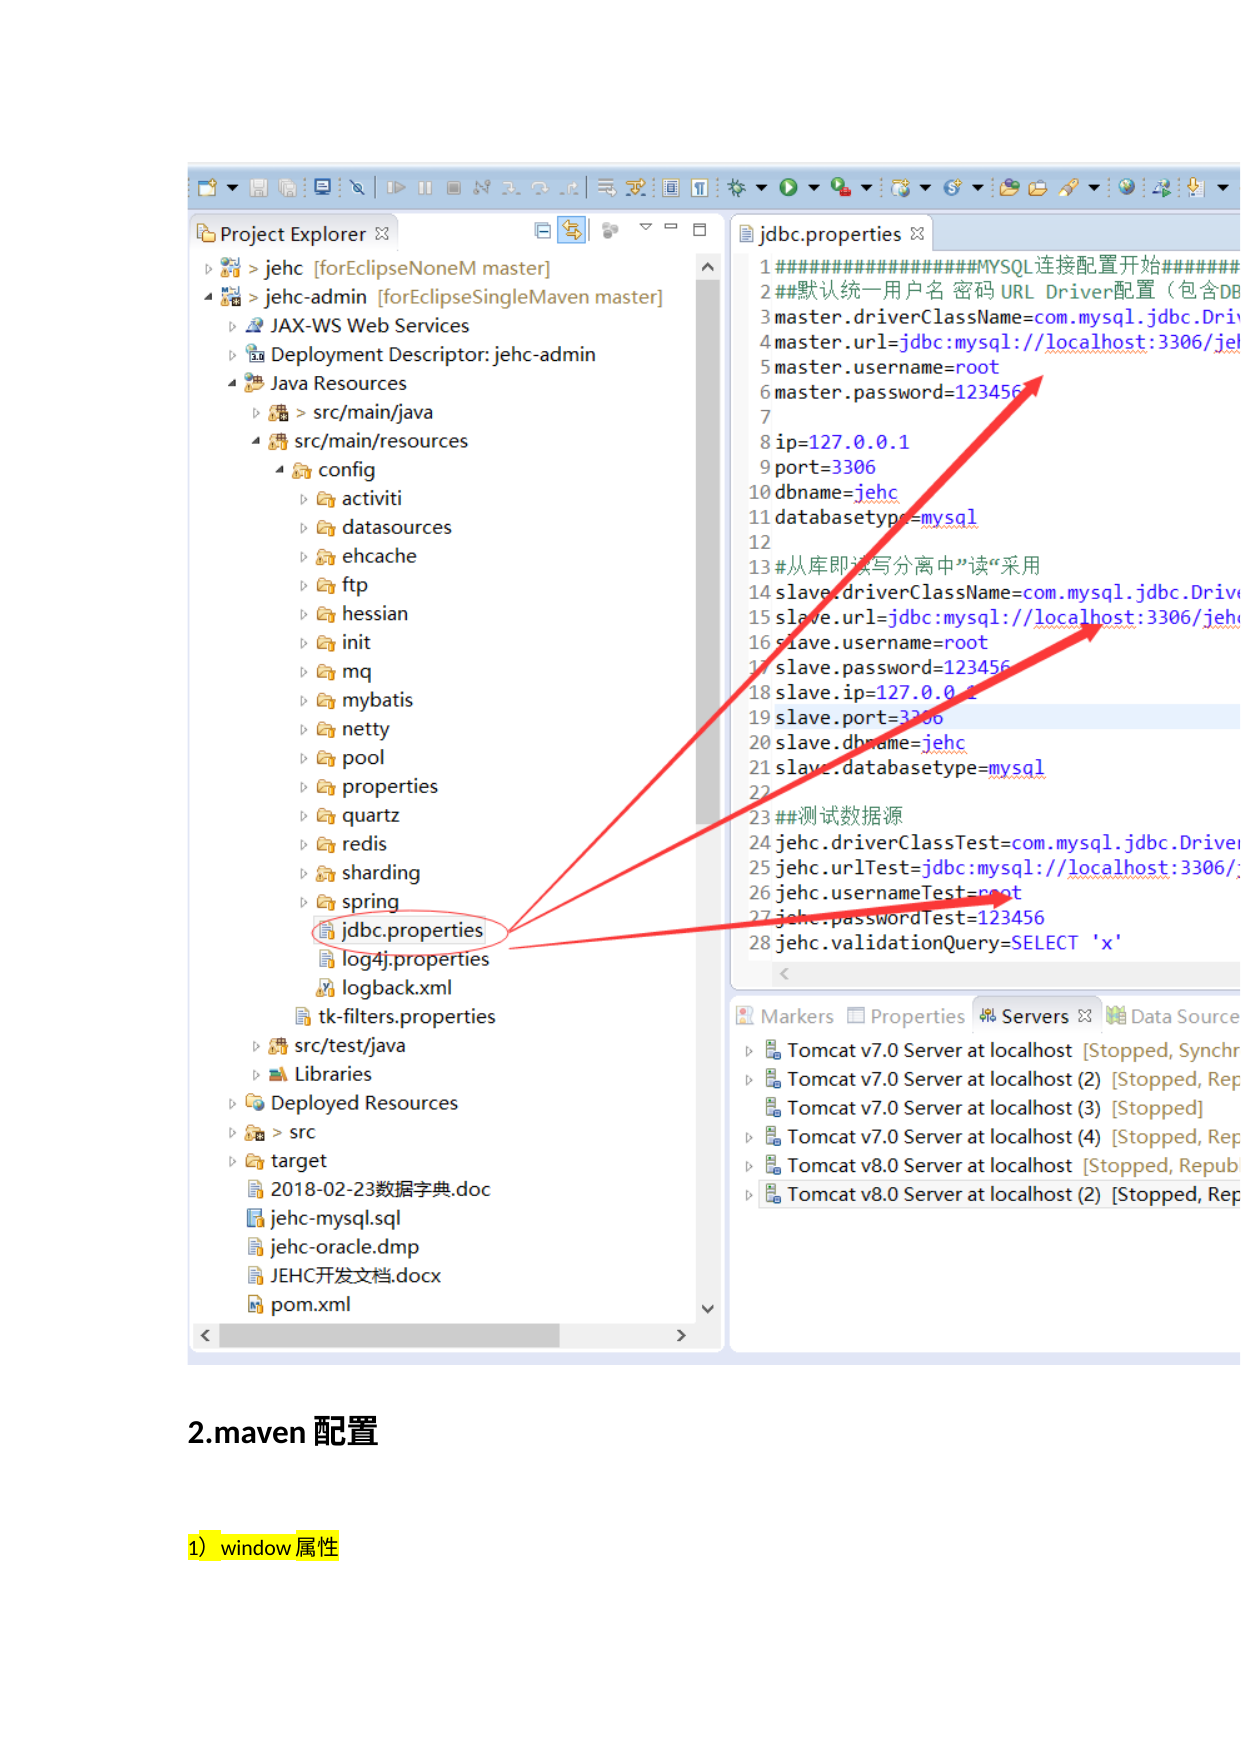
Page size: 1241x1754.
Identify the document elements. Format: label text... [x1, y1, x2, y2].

text 1）window属性 [187, 1529, 1053, 1562]
subtitle 2.maven配置 [187, 1397, 1053, 1462]
picture [187, 162, 1241, 1365]
